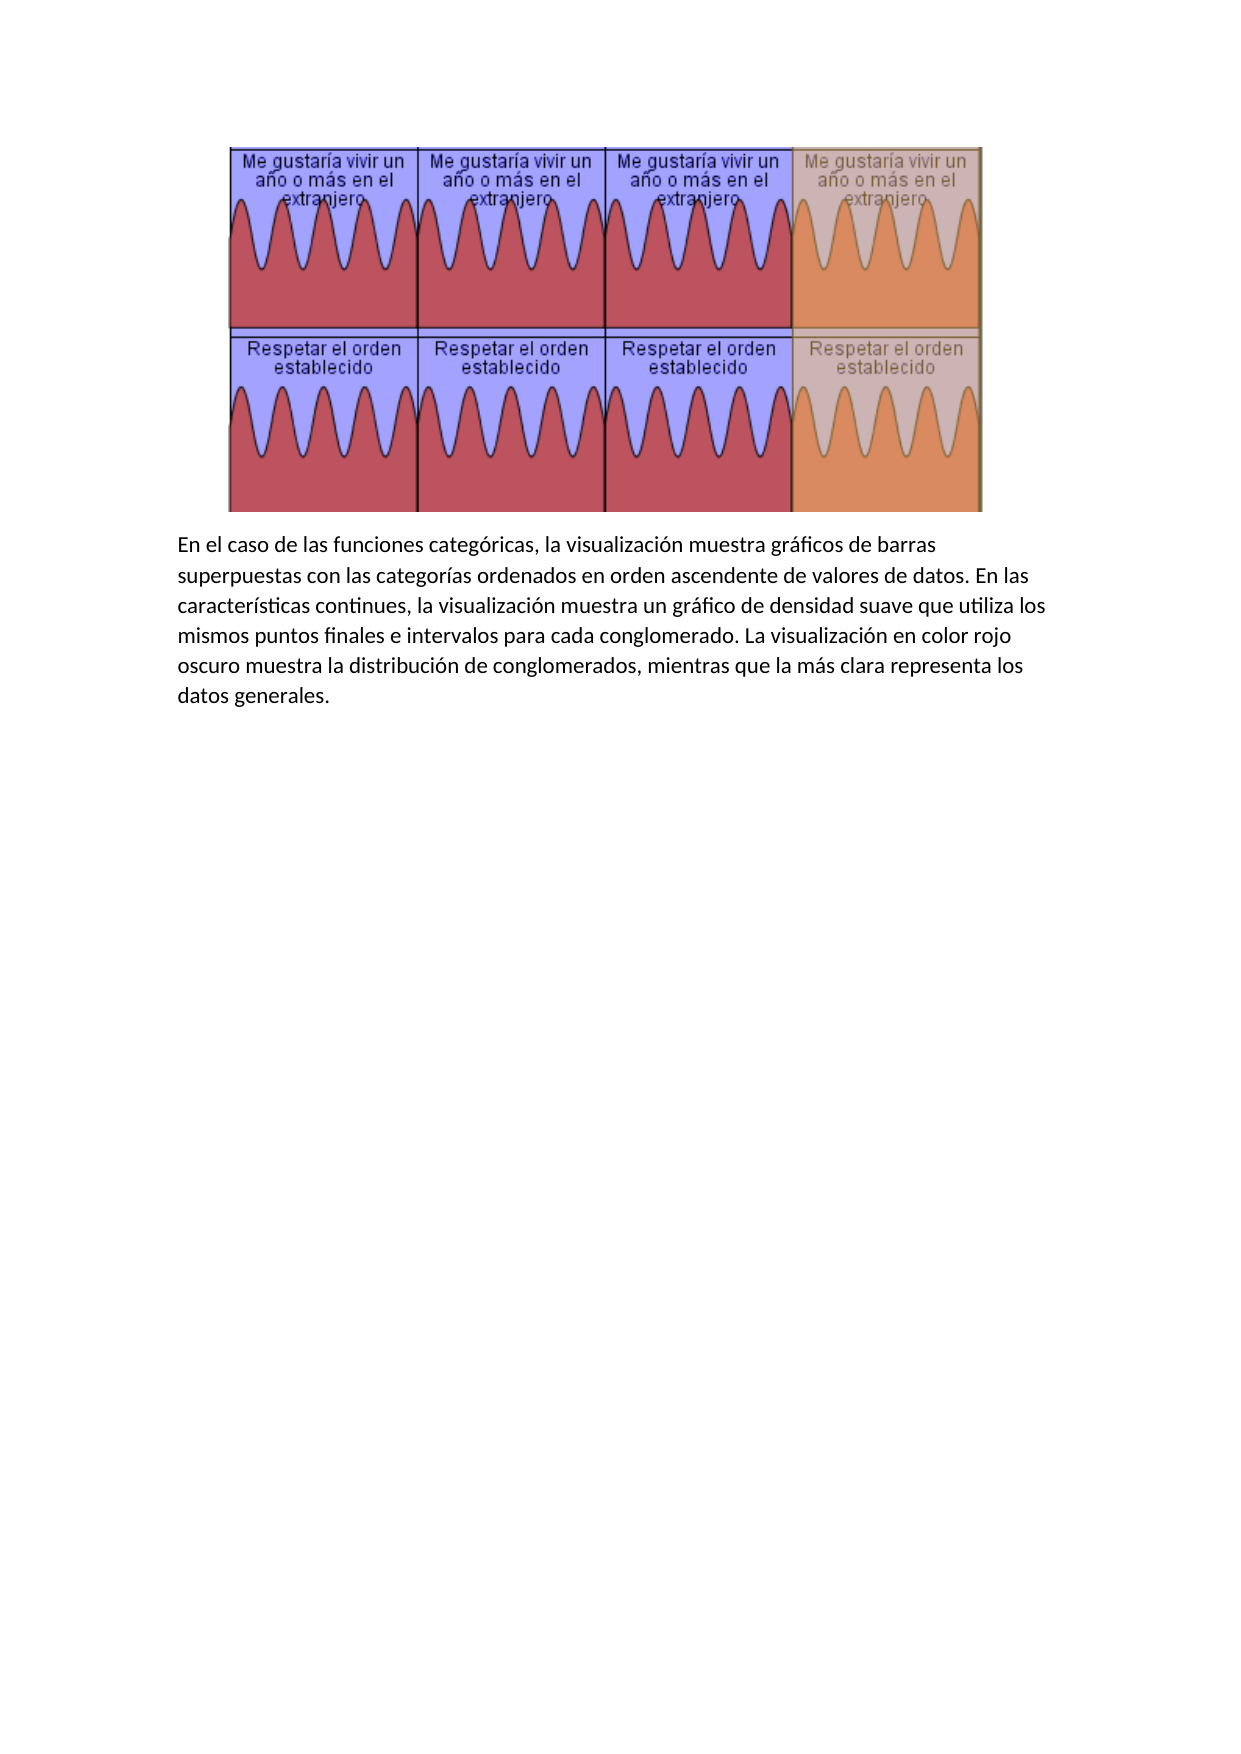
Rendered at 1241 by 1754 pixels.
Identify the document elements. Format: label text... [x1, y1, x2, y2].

picture [177, 147, 1063, 512]
text En el caso de las funciones categóricas, la visualización muestra gráficos de barras superpuestas con las categorías ordenados en orden ascendente de valores de datos. En las características continues, la visualización muestra un gráfico de densidad suave que utiliza los mismos puntos finales e intervalos para cada conglomerado. La visualización en color rojo oscuro muestra la distribución de conglomerados, mientras que la más clara representa los datos generales. [177, 531, 1063, 709]
